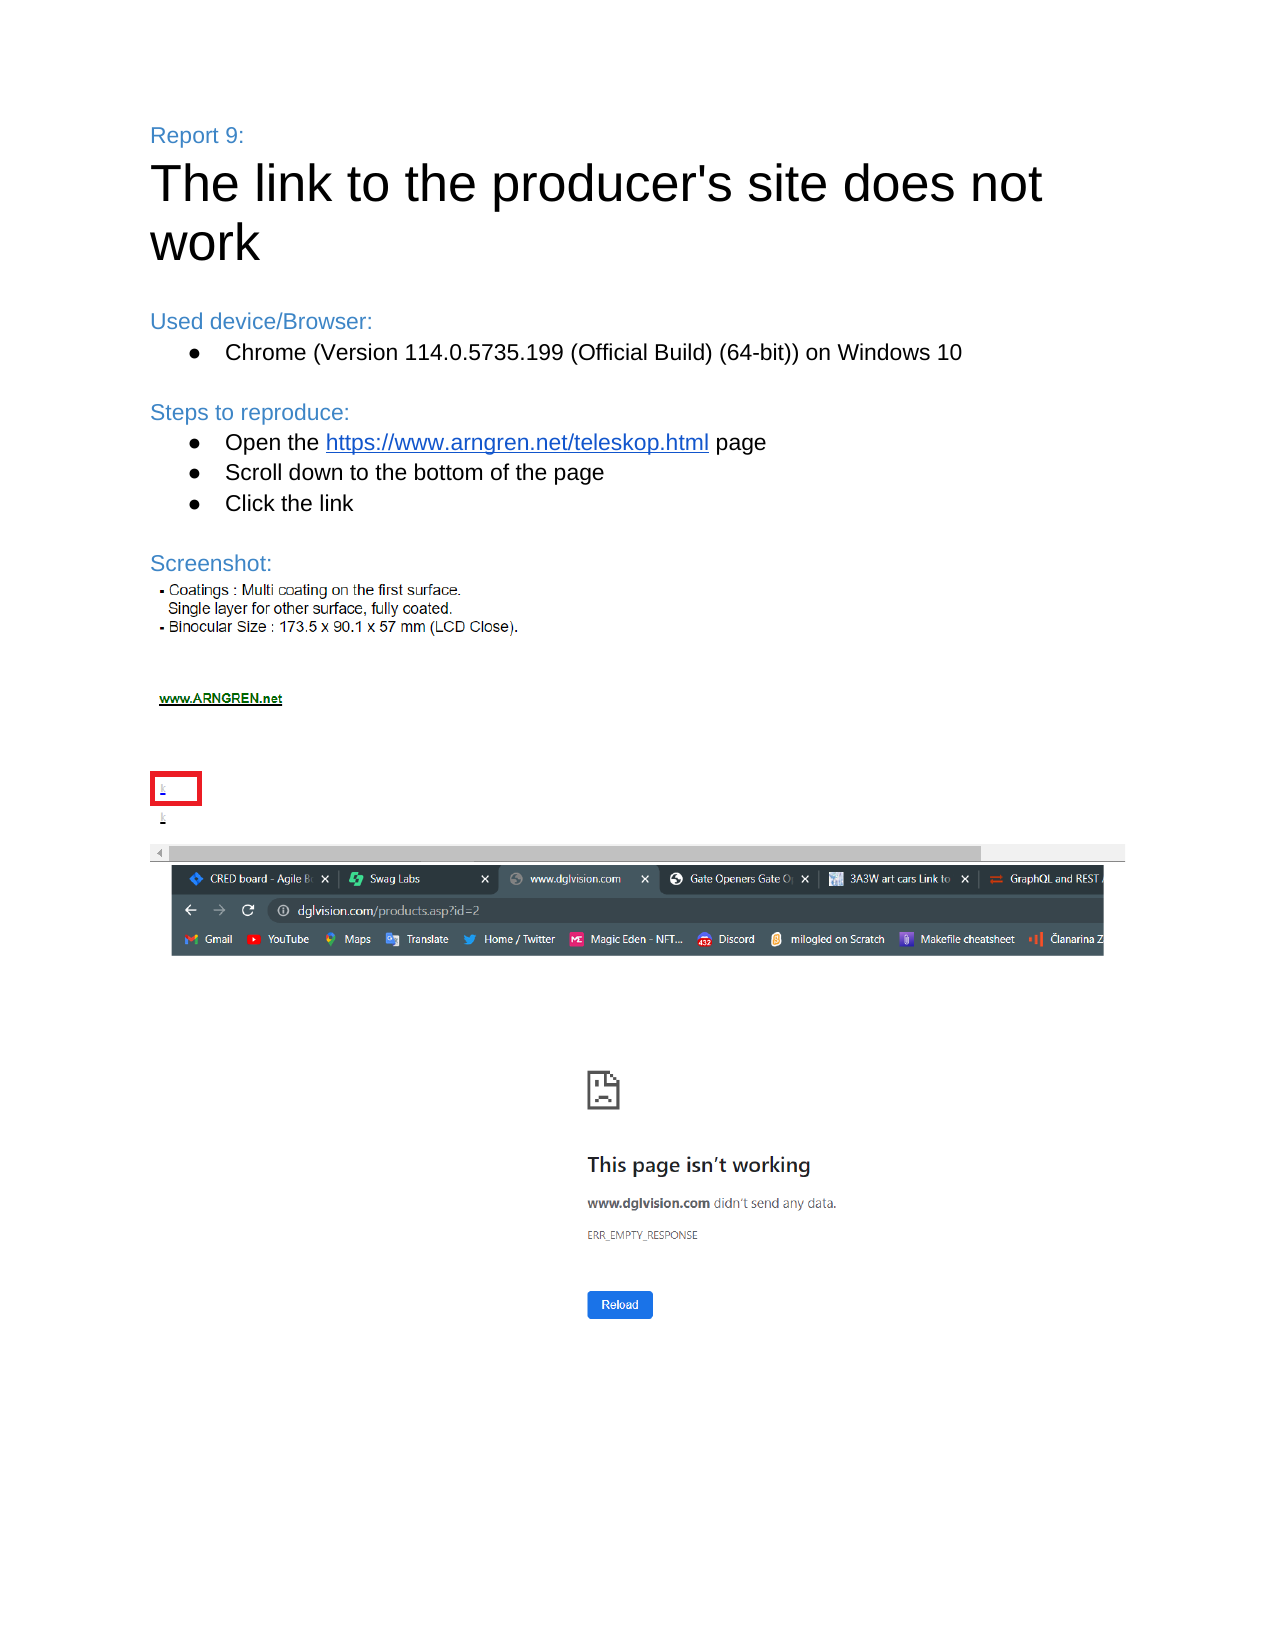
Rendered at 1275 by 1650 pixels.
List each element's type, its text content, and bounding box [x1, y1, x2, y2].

title The link to the producer's site does not work [150, 152, 1162, 272]
text Used device/Browser: [150, 308, 1125, 335]
picture [150, 580, 1125, 862]
list Chrome (Version 114.0.5735.199 (Official Build) (64-bit)) on Windows 10 [187, 338, 1125, 365]
picture [171, 865, 1104, 1465]
list Scroll down to the bottom of the page [187, 459, 1125, 486]
list Open the https://www.arngren.net/teleskop.html page [187, 429, 1125, 456]
list Click the link [187, 489, 1125, 516]
text Report 9: [150, 122, 1125, 148]
text Screenshot: [150, 550, 1125, 576]
text Steps to reproduce: [150, 399, 1125, 425]
